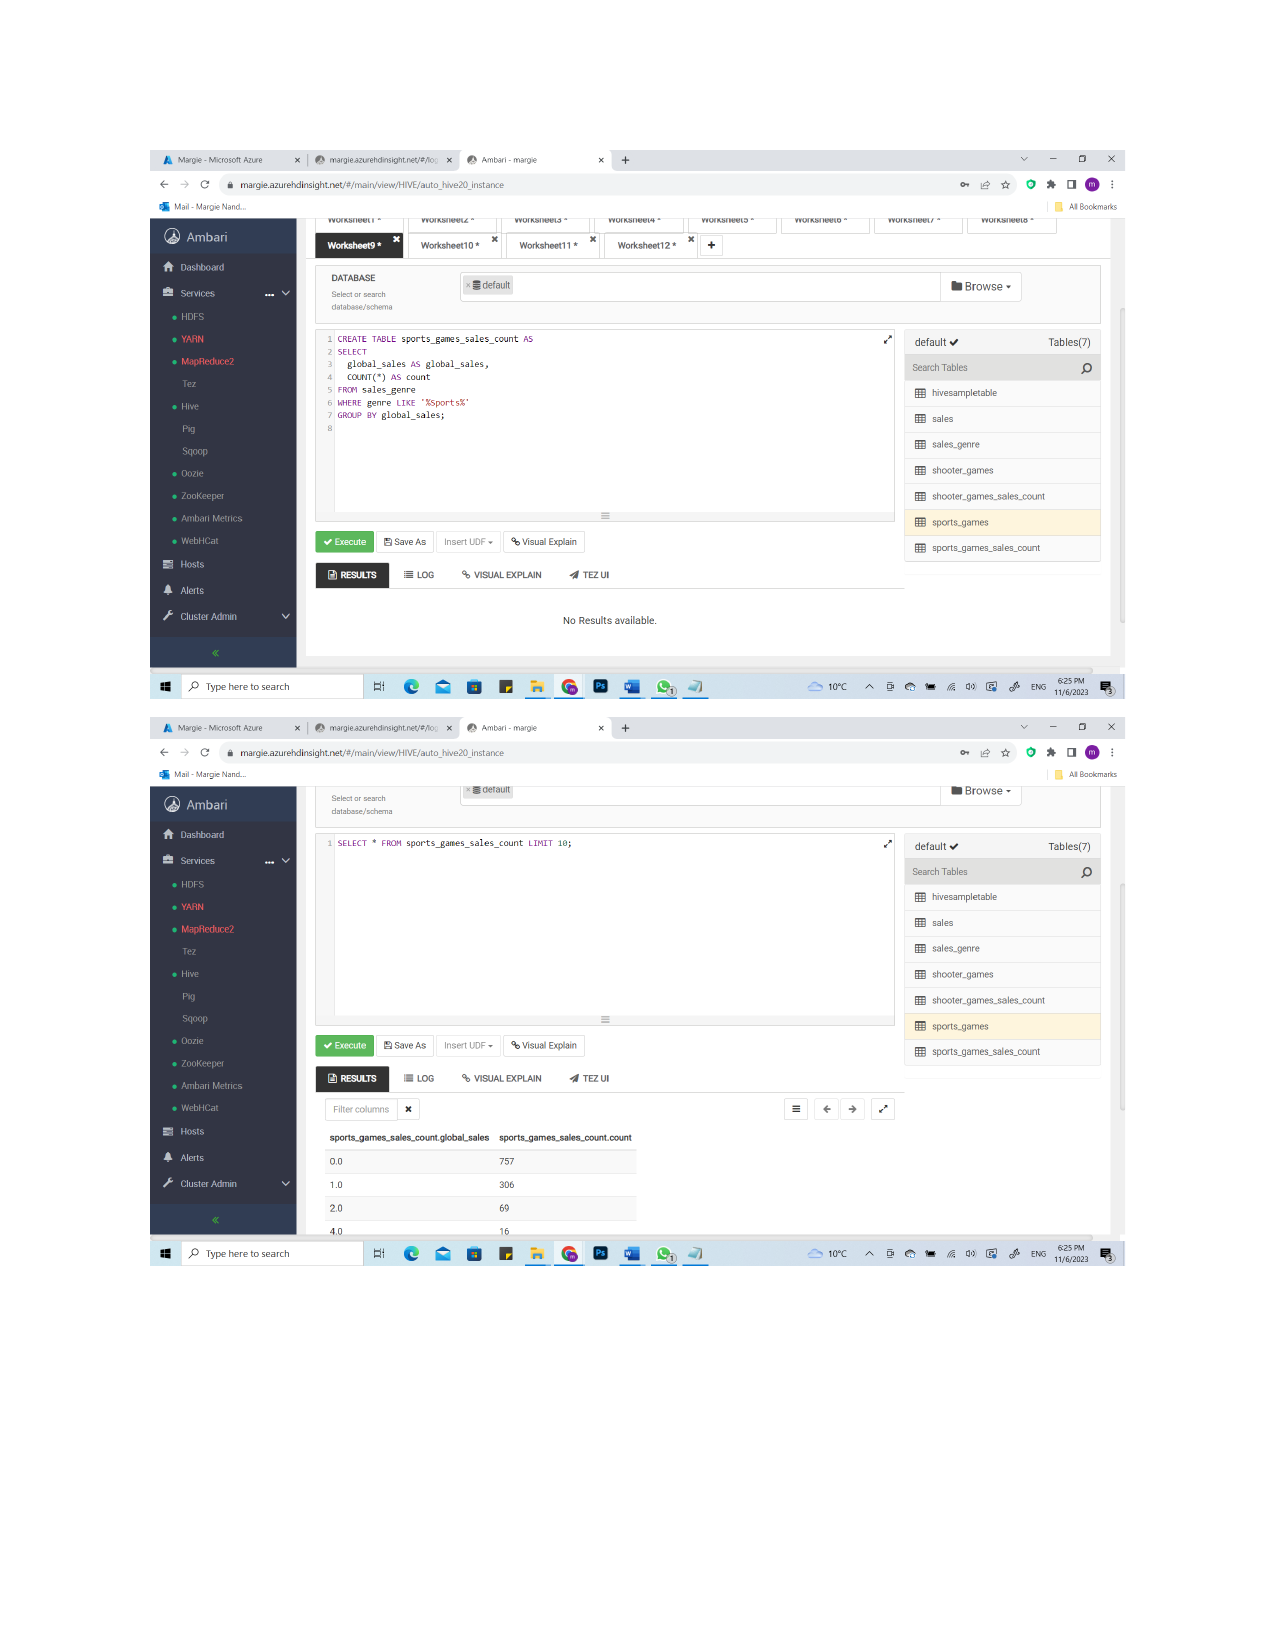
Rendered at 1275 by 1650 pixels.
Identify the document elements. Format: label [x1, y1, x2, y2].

picture [150, 150, 1125, 699]
picture [150, 717, 1125, 1266]
